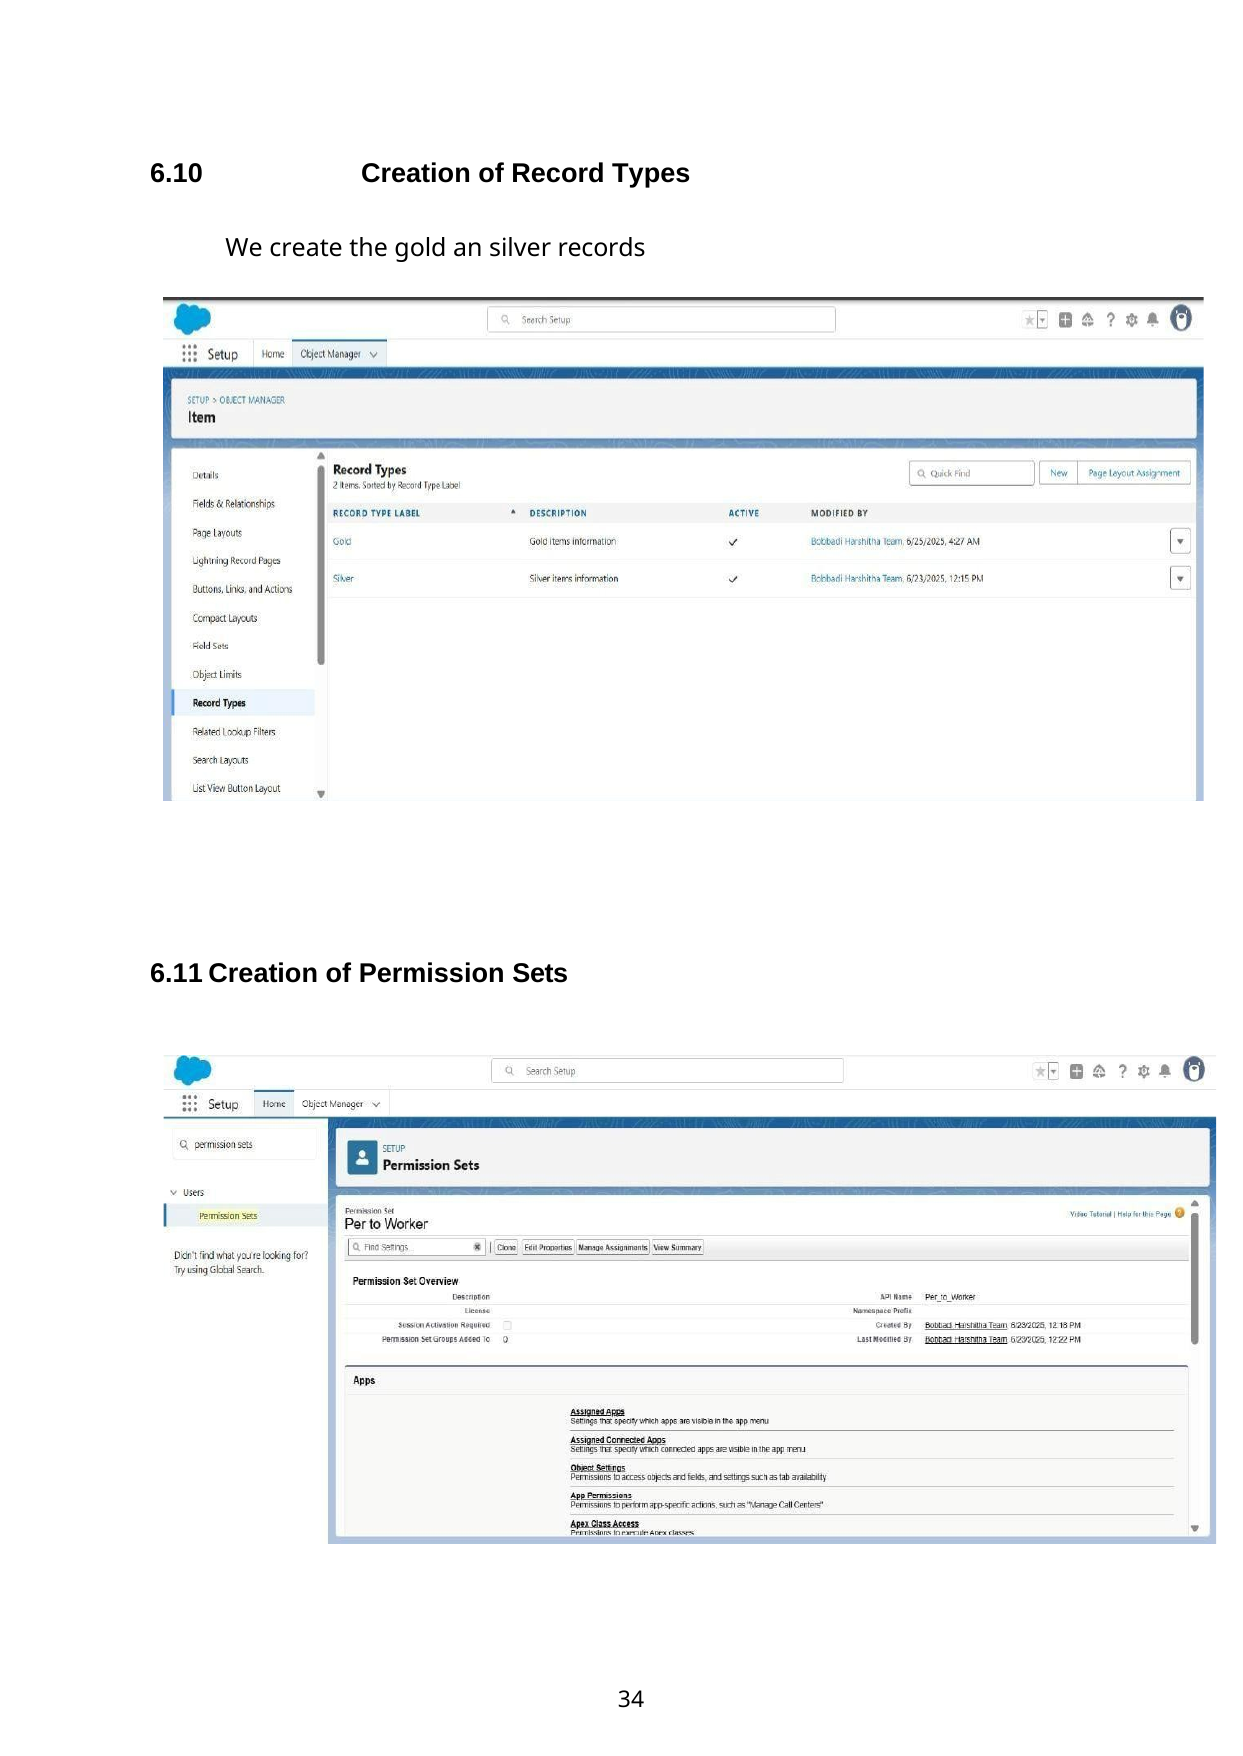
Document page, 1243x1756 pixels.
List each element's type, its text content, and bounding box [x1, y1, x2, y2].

picture [163, 1055, 1217, 1544]
picture [163, 297, 1204, 801]
list Creation of Permission Sets [150, 957, 1243, 988]
list Creation of Record Types [150, 157, 1243, 188]
text We create the gold an silver records [225, 230, 1243, 264]
